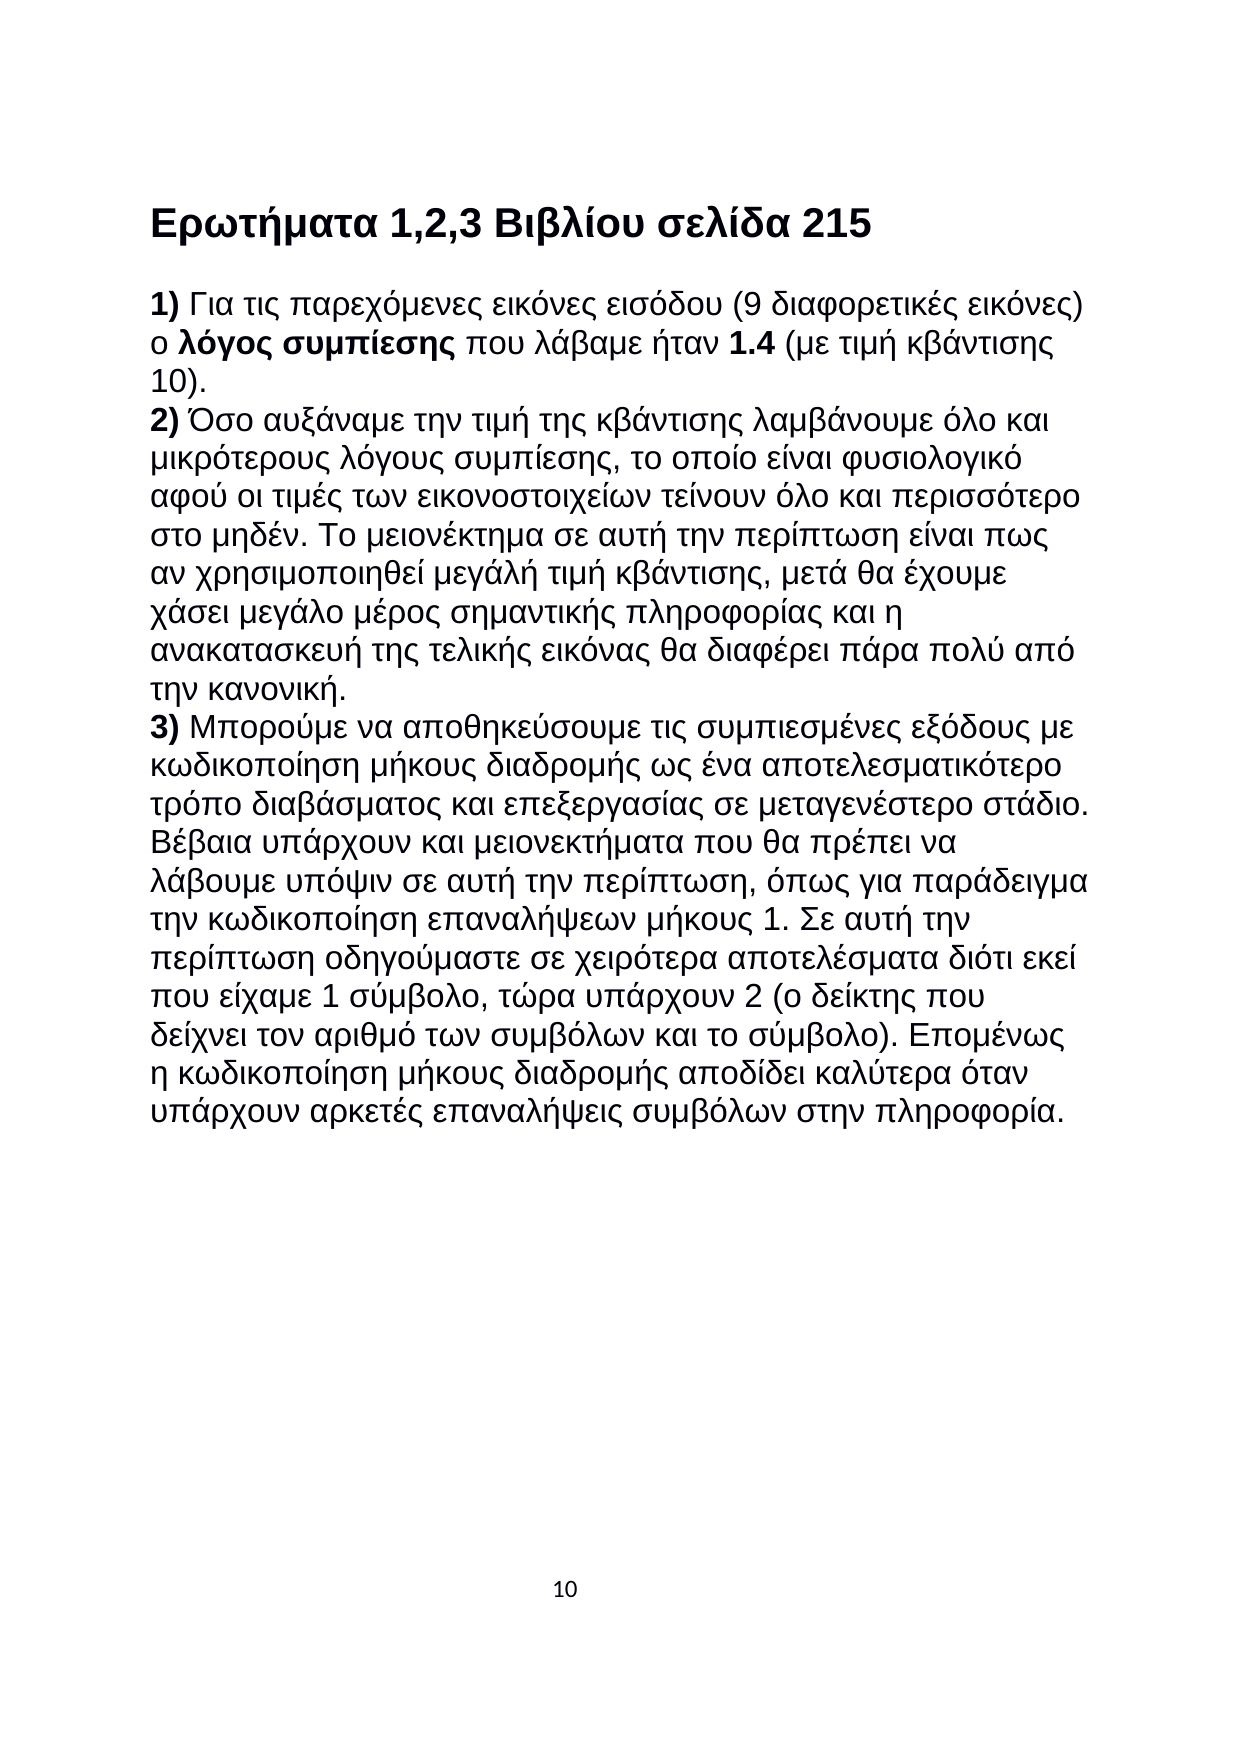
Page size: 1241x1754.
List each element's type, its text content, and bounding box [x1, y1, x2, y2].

text 3) Μπορούμε να αποθηκεύσουμε τις συμπιεσμένες εξόδους με κωδικοποίηση μήκους διαδρομής ως ένα αποτελεσματικότερο τρόπο διαβάσματος και επεξεργασίας σε μεταγενέστερο στάδιο. Βέβαια υπάρχουν και μειονεκτήματα που θα πρέπει να λάβουμε υπόψιν σε αυτή την περίπτωση, όπως για παράδειγμα την κωδικοποίηση επαναλήψεων μήκους 1. Σε αυτή την περίπτωση οδηγούμαστε σε χειρότερα αποτελέσματα διότι εκεί που είχαμε 1 σύμβολο, τώρα υπάρχουν 2 (ο δείκτης που δείχνει τον αριθμό των συμβόλων και το σύμβολο). Επομένως η κωδικοποίηση μήκους διαδρομής αποδίδει καλύτερα όταν υπάρχουν αρκετές επαναλήψεις συμβόλων στην πληροφορία. [150, 707, 1090, 1130]
text 1) Για τις παρεχόμενες εικόνες εισόδου (9 διαφορετικές εικόνες) ο λόγος συμπίεσης που λάβαμε ήταν 1.4 (με τιμή κβάντισης 10). [150, 284, 1090, 399]
text 2) Όσο αυξάναμε την τιμή της κβάντισης λαμβάνουμε όλο και μικρότερους λόγους συμπίεσης, το οποίο είναι φυσιολογικό αφού οι τιμές των εικονοστοιχείων τείνουν όλο και περισσότερο στο μηδέν. Το μειονέκτημα σε αυτή την περίπτωση είναι πως αν χρησιμοποιηθεί μεγάλή τιμή κβάντισης, μετά θα έχουμε χάσει μεγάλο μέρος σημαντικής πληροφορίας και η ανακατασκευή της τελικής εικόνας θα διαφέρει πάρα πολύ από την κανονική. [150, 399, 1090, 707]
text Ερωτήματα 1,2,3 Βιβλίου σελίδα 215 [150, 198, 1090, 246]
